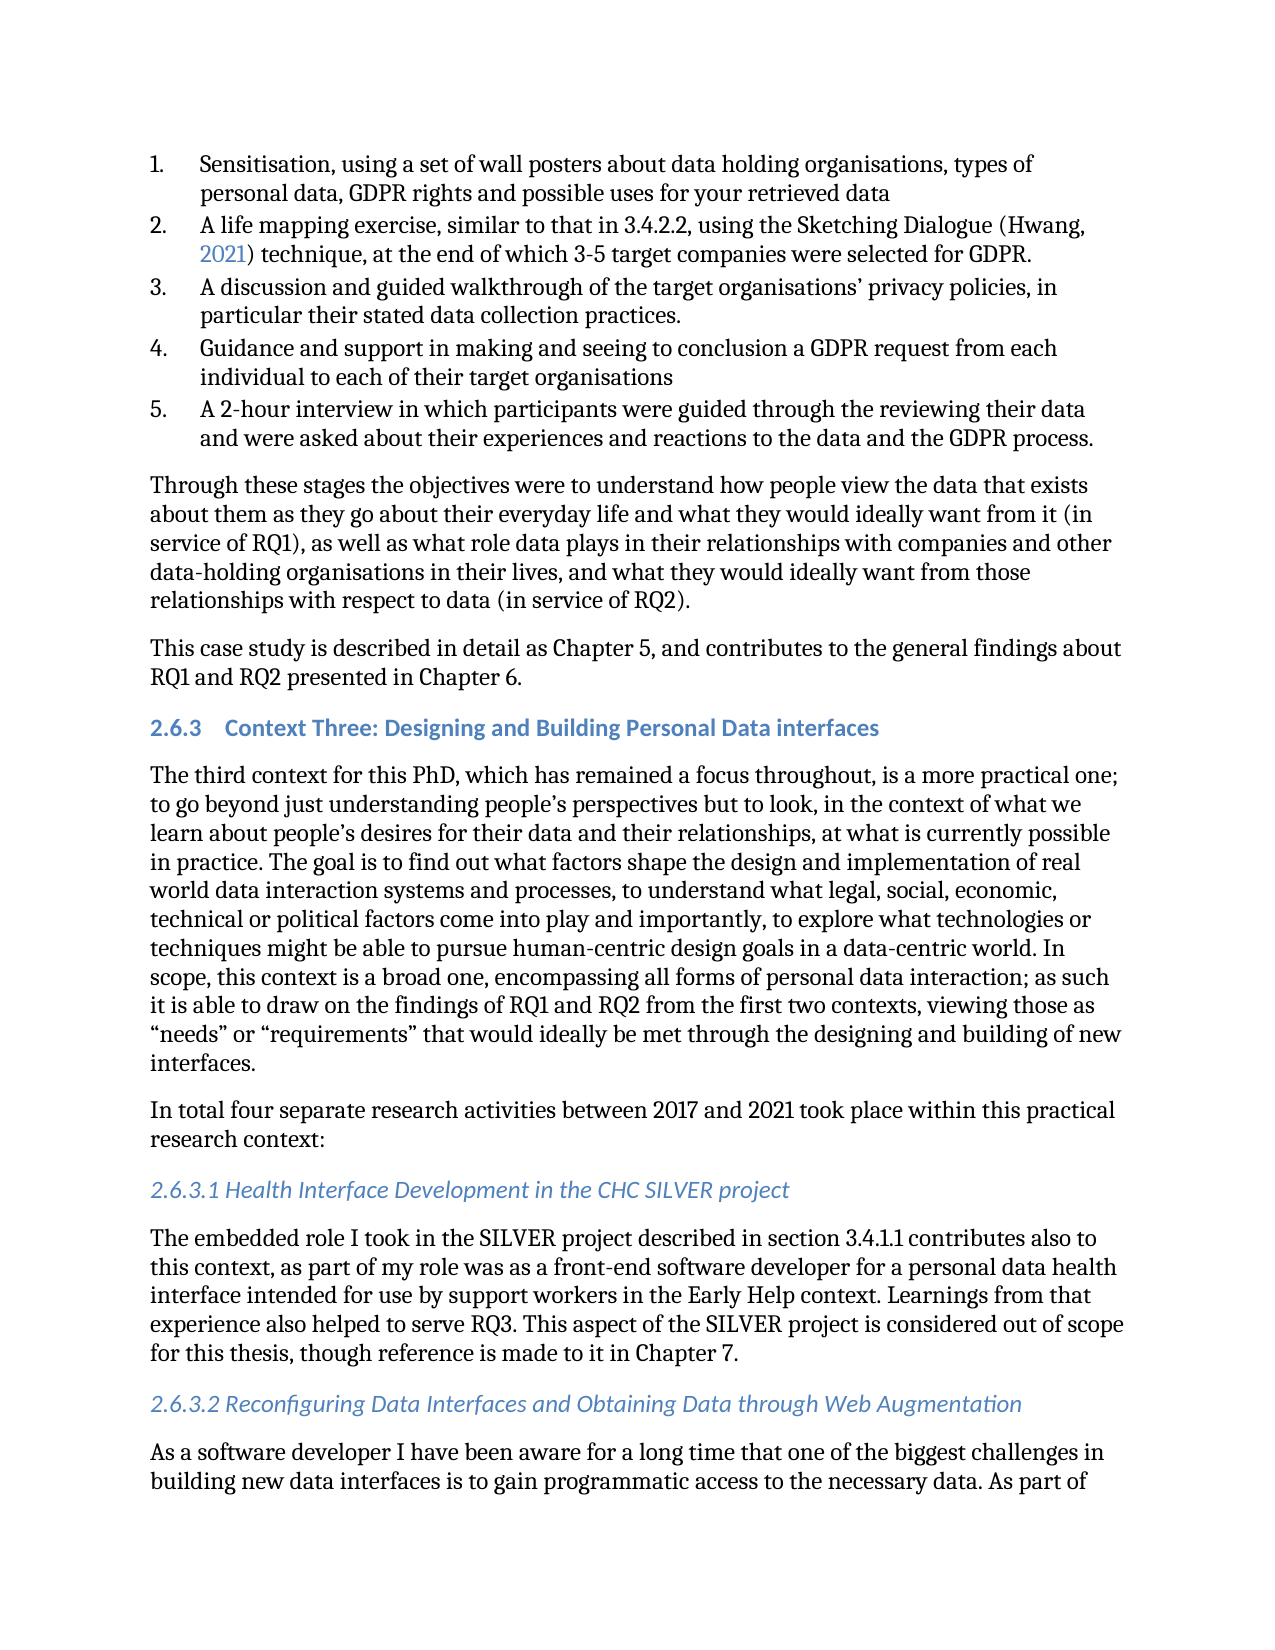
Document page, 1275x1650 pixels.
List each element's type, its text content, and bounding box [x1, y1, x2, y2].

text The third context for this PhD, which has remained a focus throughout, is a more practical one; to go beyond just understanding people’s perspectives but to look, in the context of what we learn about people’s desires for their data and their relationships, at what is currently possible in practice. The goal is to find out what factors shape the design and implementation of real world data interaction systems and processes, to understand what legal, social, economic, technical or political factors come into play and importantly, to explore what technologies or techniques might be able to pursue human-centric design goals in a data-centric world. In scope, this context is a broad one, encompassing all forms of personal data interaction; as such it is able to draw on the findings of RQ1 and RQ2 from the first two contexts, viewing those as “needs” or “requirements” that would ideally be met through the designing and building of new interfaces. [150, 761, 1125, 1078]
text The embedded role I took in the SILVER project described in section 3.4.1.1 contributes also to this context, as part of my role was as a front-end software developer for a personal data health interface intended for use by support workers in the Early Help context. Learnings from that experience also helped to serve RQ3. This aspect of the SILVER project is considered out of scope for this thesis, though reference is made to it in Chapter 7. [150, 1224, 1125, 1368]
text Through these stages the objectives were to understand how people view the data that exists about them as they go about their everyday life and what they would ideally want from it (in service of RQ1), as well as what role data plays in their relationships with companies and other data-holding organisations in their lives, and what they would ideally want from those relationships with respect to data (in service of RQ2). [150, 471, 1125, 615]
subtitle 2.6.3.1 Health Interface Development in the CHC SILVER project [150, 1175, 1125, 1205]
subtitle 2.6.3 Context Three: Designing and Building Personal Data interfaces [150, 712, 1125, 743]
list Sensitisation, using a set of wall posters about data holding organisations, types of personal data, GDPR rights and possible uses for your retrieved data [150, 150, 1125, 207]
text In total four separate research activities between 2017 and 2021 took place within this practical research context: [150, 1096, 1125, 1154]
text This case study is described in detail as Chapter 5, and contributes to the general findings about RQ1 and RQ2 presented in Chapter 6. [150, 634, 1125, 691]
list A 2-hour interview in which participants were guided through the reviewing their data and were asked about their experiences and reactions to the data and the GDPR process. [150, 395, 1125, 452]
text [150, 1438, 1125, 1495]
list Guidance and support in making and seeing to conclusion a GDPR request from each individual to each of their target organisations [150, 334, 1125, 391]
list A life mapping exercise, similar to that in 3.4.2.2, using the Sketching Dialogue (Hwang, 2021) technique, at the end of which 3-5 target companies were selected for GDPR. [150, 211, 1125, 269]
list A discussion and guided walkthrough of the target organisations’ privacy policies, in particular their stated data collection practices. [150, 272, 1125, 330]
subtitle 2.6.3.2 Reconfiguring Data Interfaces and Obtaining Data through Web Augmentation [150, 1388, 1125, 1419]
